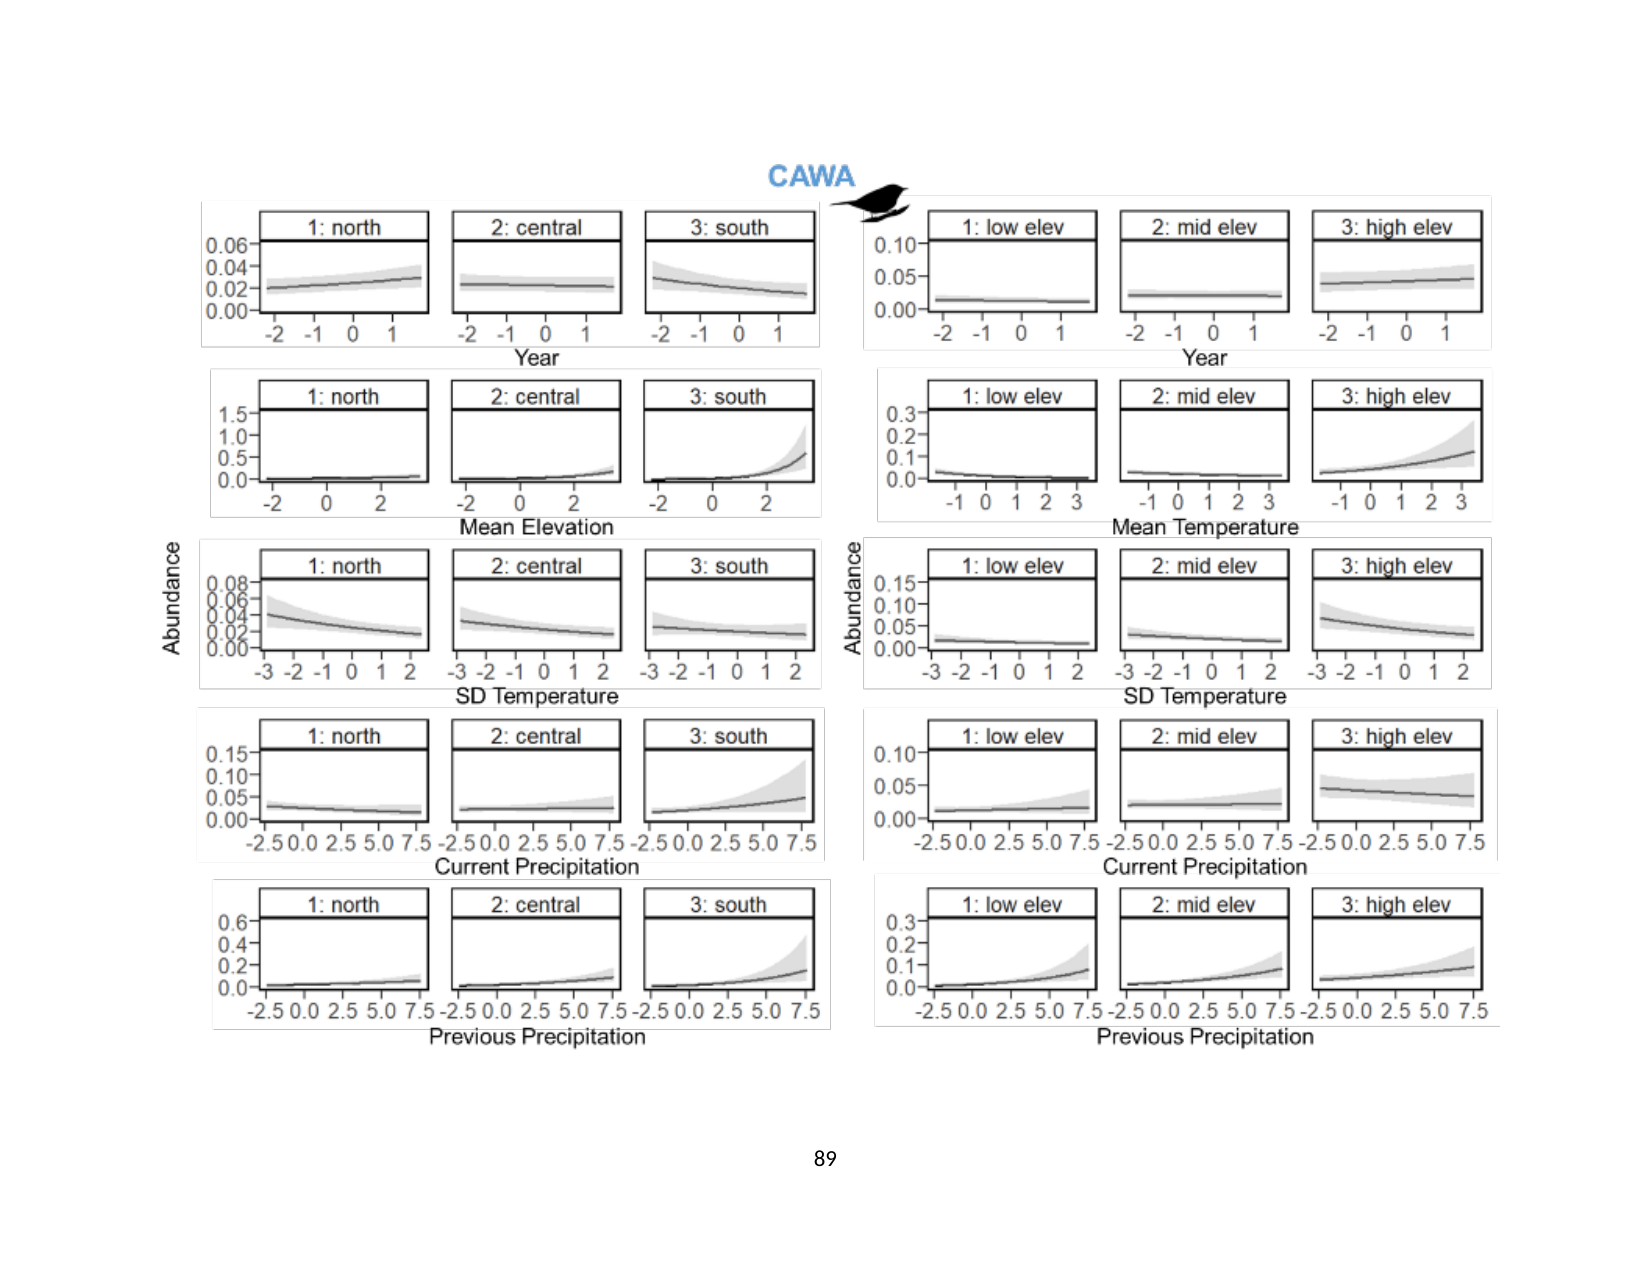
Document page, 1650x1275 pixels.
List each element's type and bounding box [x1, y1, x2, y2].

picture [150, 150, 1500, 1064]
